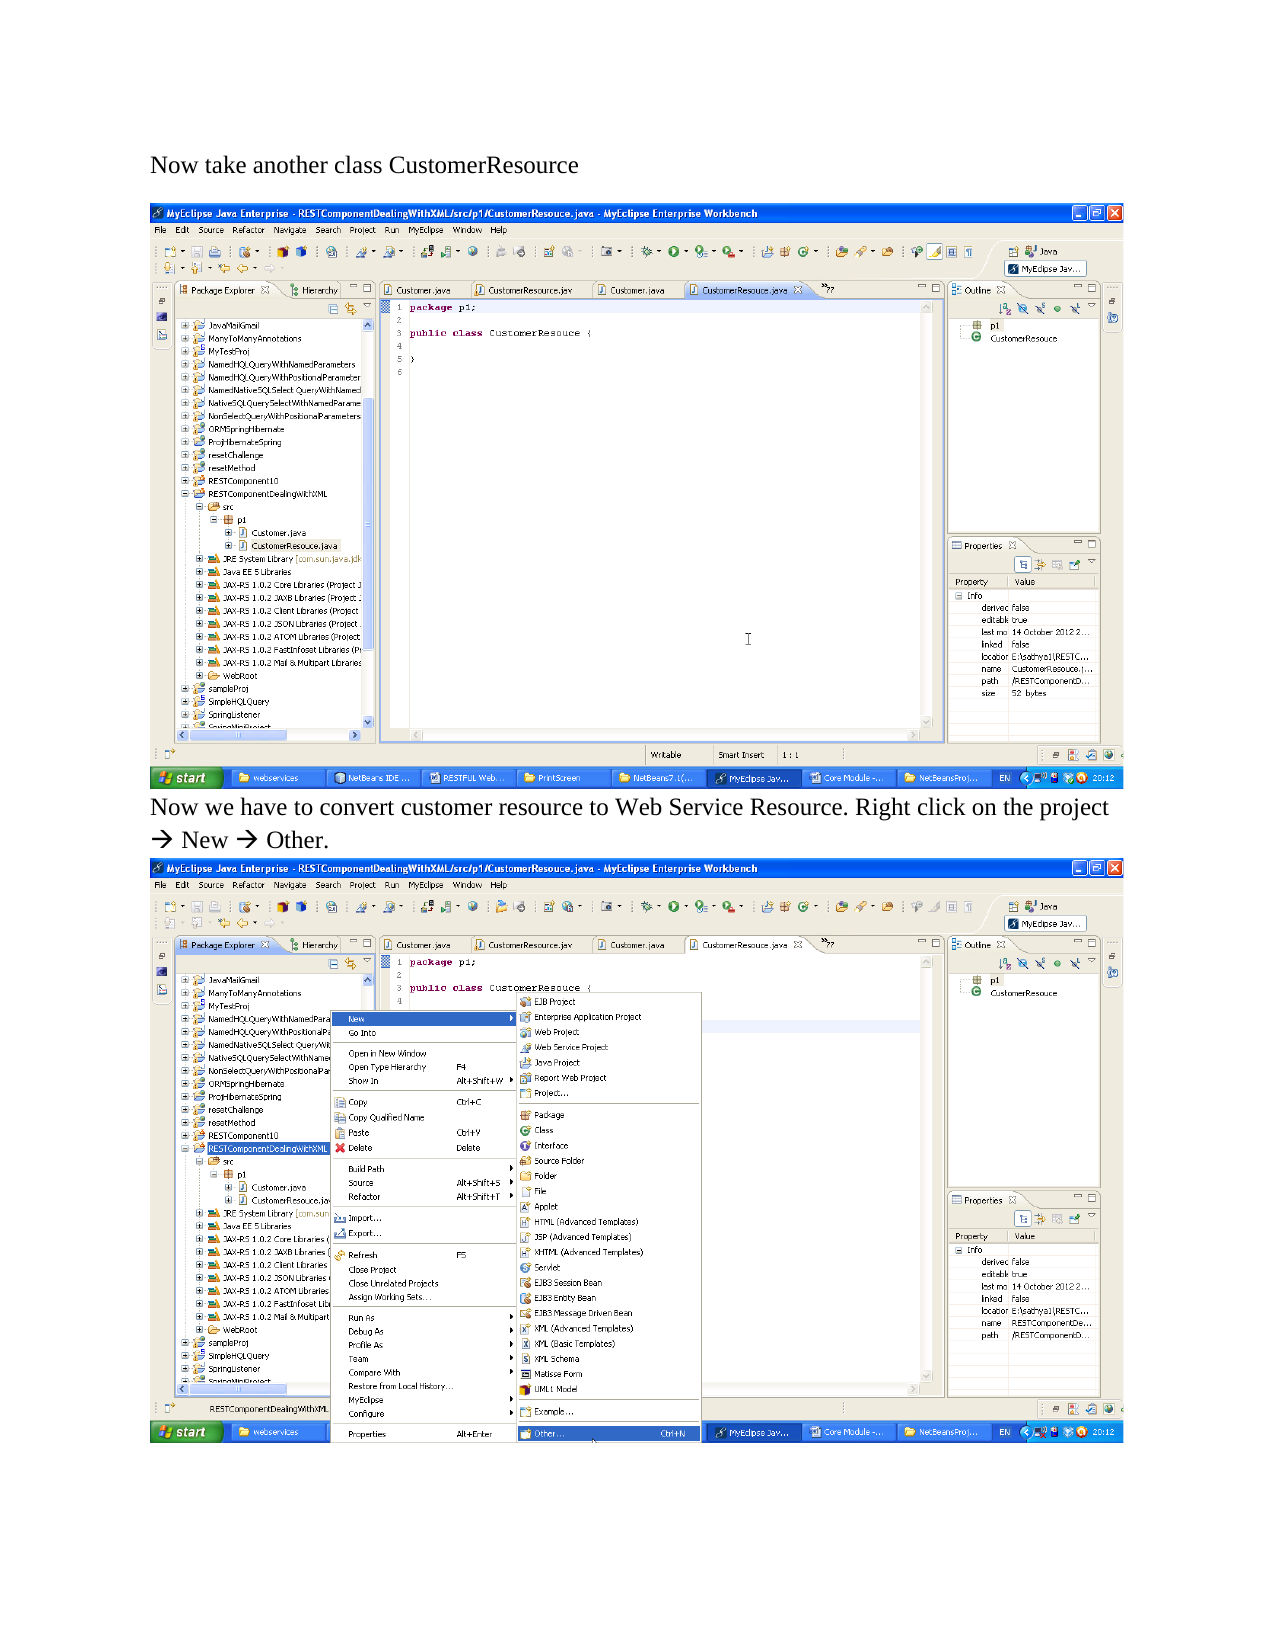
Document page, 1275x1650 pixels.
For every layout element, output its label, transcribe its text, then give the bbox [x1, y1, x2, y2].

picture [150, 203, 1124, 789]
text Now take another class CustomerResource [150, 150, 1125, 179]
picture [150, 858, 1124, 1443]
